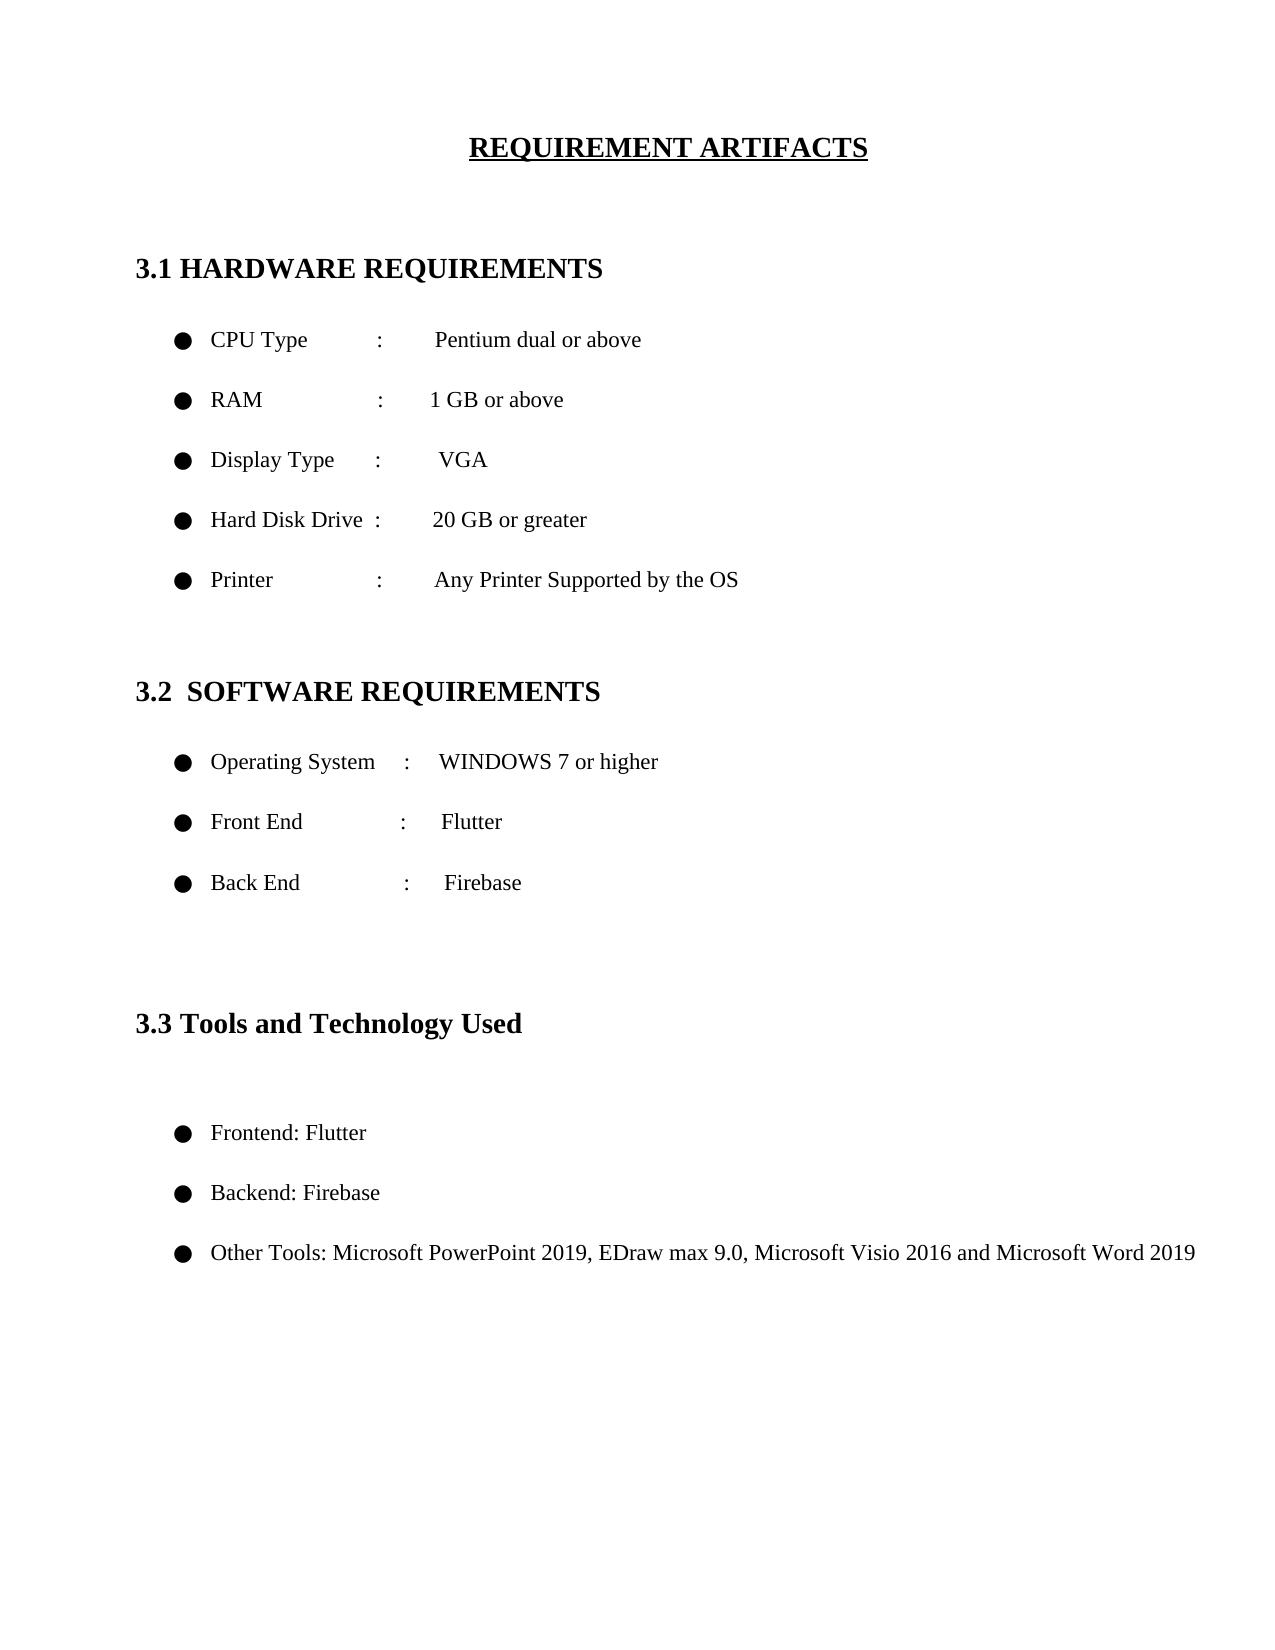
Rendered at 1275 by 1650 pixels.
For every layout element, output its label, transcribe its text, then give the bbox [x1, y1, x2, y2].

list Backend: Firebase [173, 1167, 1237, 1214]
list RAM : 1 GB or above [173, 373, 1237, 420]
subtitle SOFTWARE REQUIREMENTS [135, 674, 1237, 707]
list Operating System : WINDOWS 7 or higher [173, 736, 1237, 783]
subtitle REQUIREMENT ARTIFACTS [126, 130, 1211, 164]
list Front End : Flutter [173, 796, 1237, 843]
list HARDWARE REQUIREMENTS [135, 251, 1237, 285]
subtitle Tools and Technology Used [135, 1006, 1237, 1040]
list Hard Disk Drive : 20 GB or greater [173, 493, 1237, 540]
list Display Type : VGA [173, 433, 1237, 480]
list Printer : Any Printer Supported by the OS [173, 554, 1237, 601]
list CPU Type : Pentium dual or above [173, 313, 1237, 360]
list Frontend: Flutter [173, 1107, 1237, 1153]
list Back End : Firebase [173, 856, 1237, 903]
list Other Tools: Microsoft PowerPoint 2019, EDraw max 9.0, Microsoft Visio 2016 and Microsoft Word 2019 [173, 1227, 1237, 1274]
